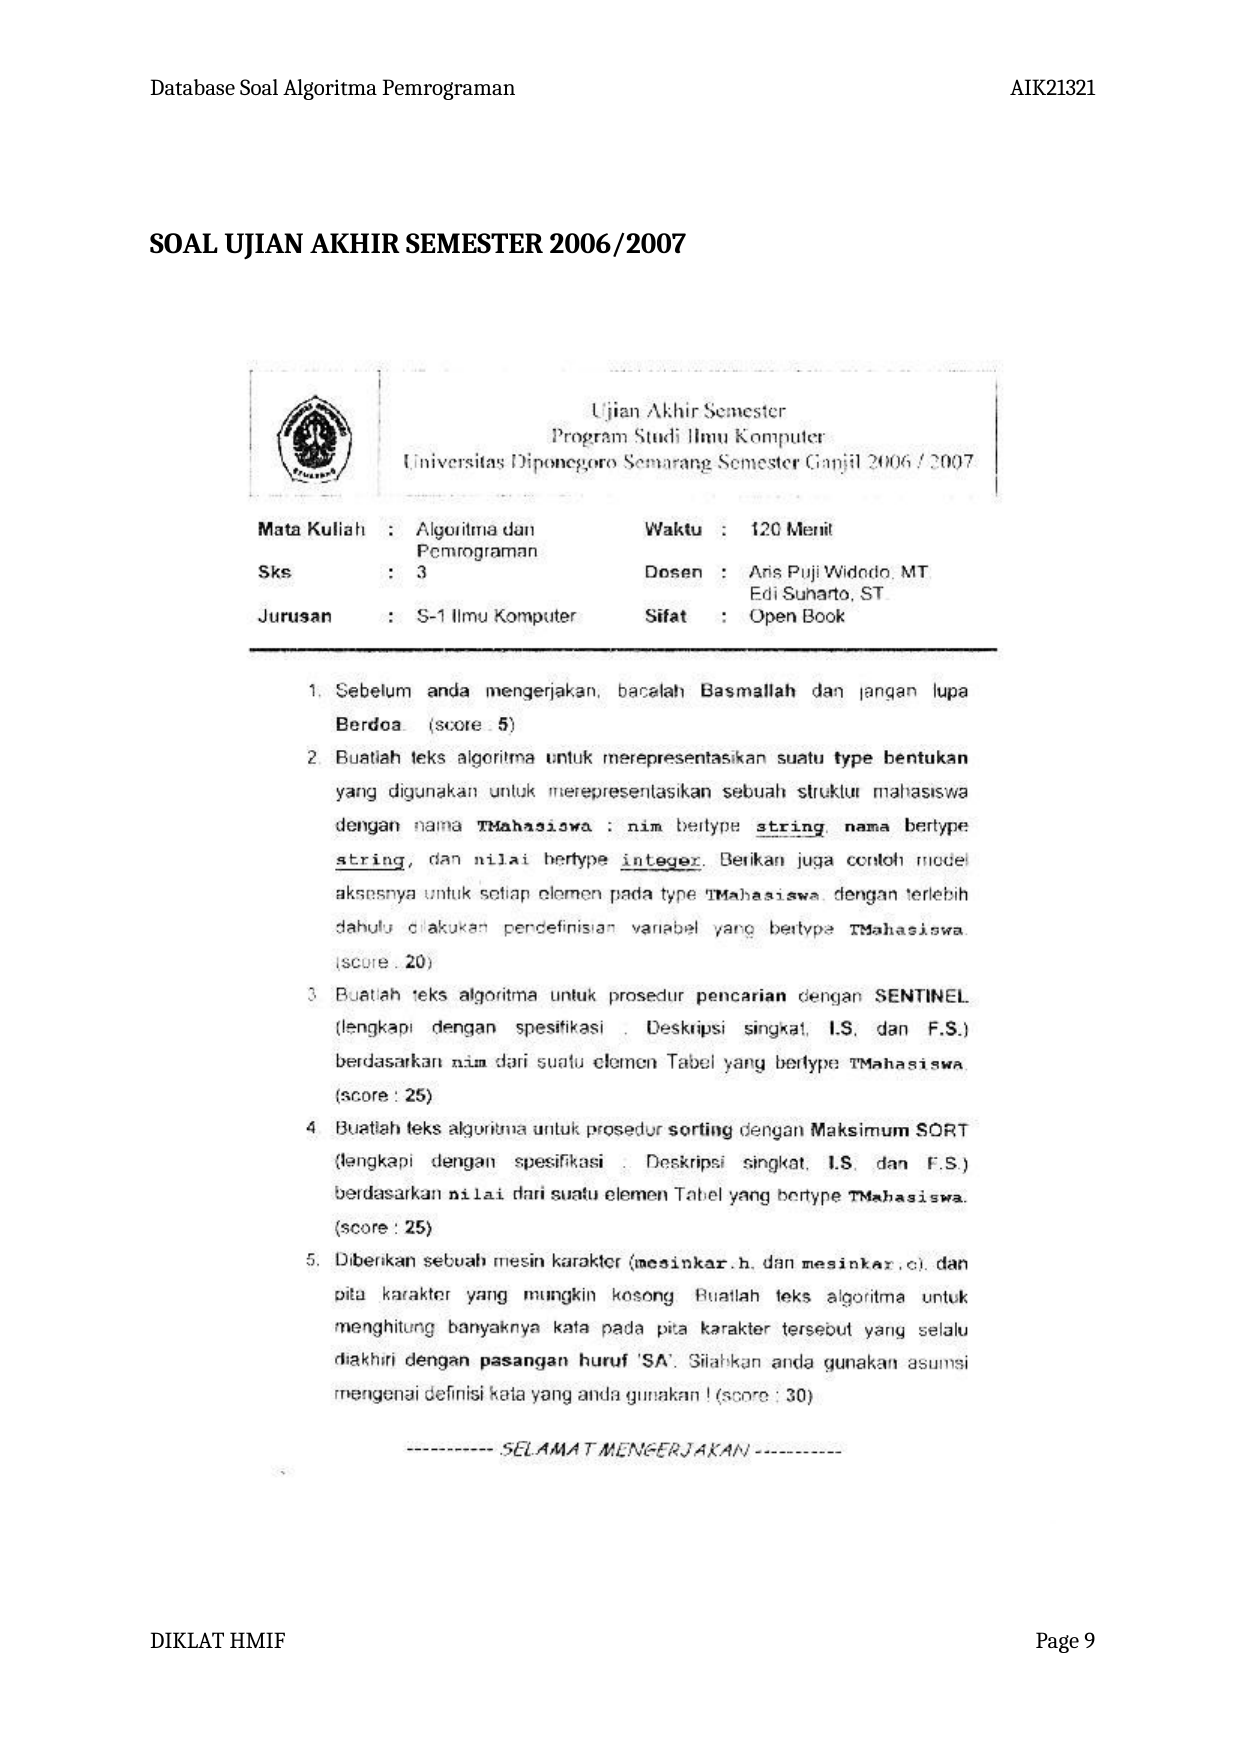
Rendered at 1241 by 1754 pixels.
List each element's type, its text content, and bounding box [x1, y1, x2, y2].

subtitle SOAL UJIAN AKHIR SEMESTER 2006/2007 [150, 227, 1090, 261]
picture [175, 325, 1056, 1524]
